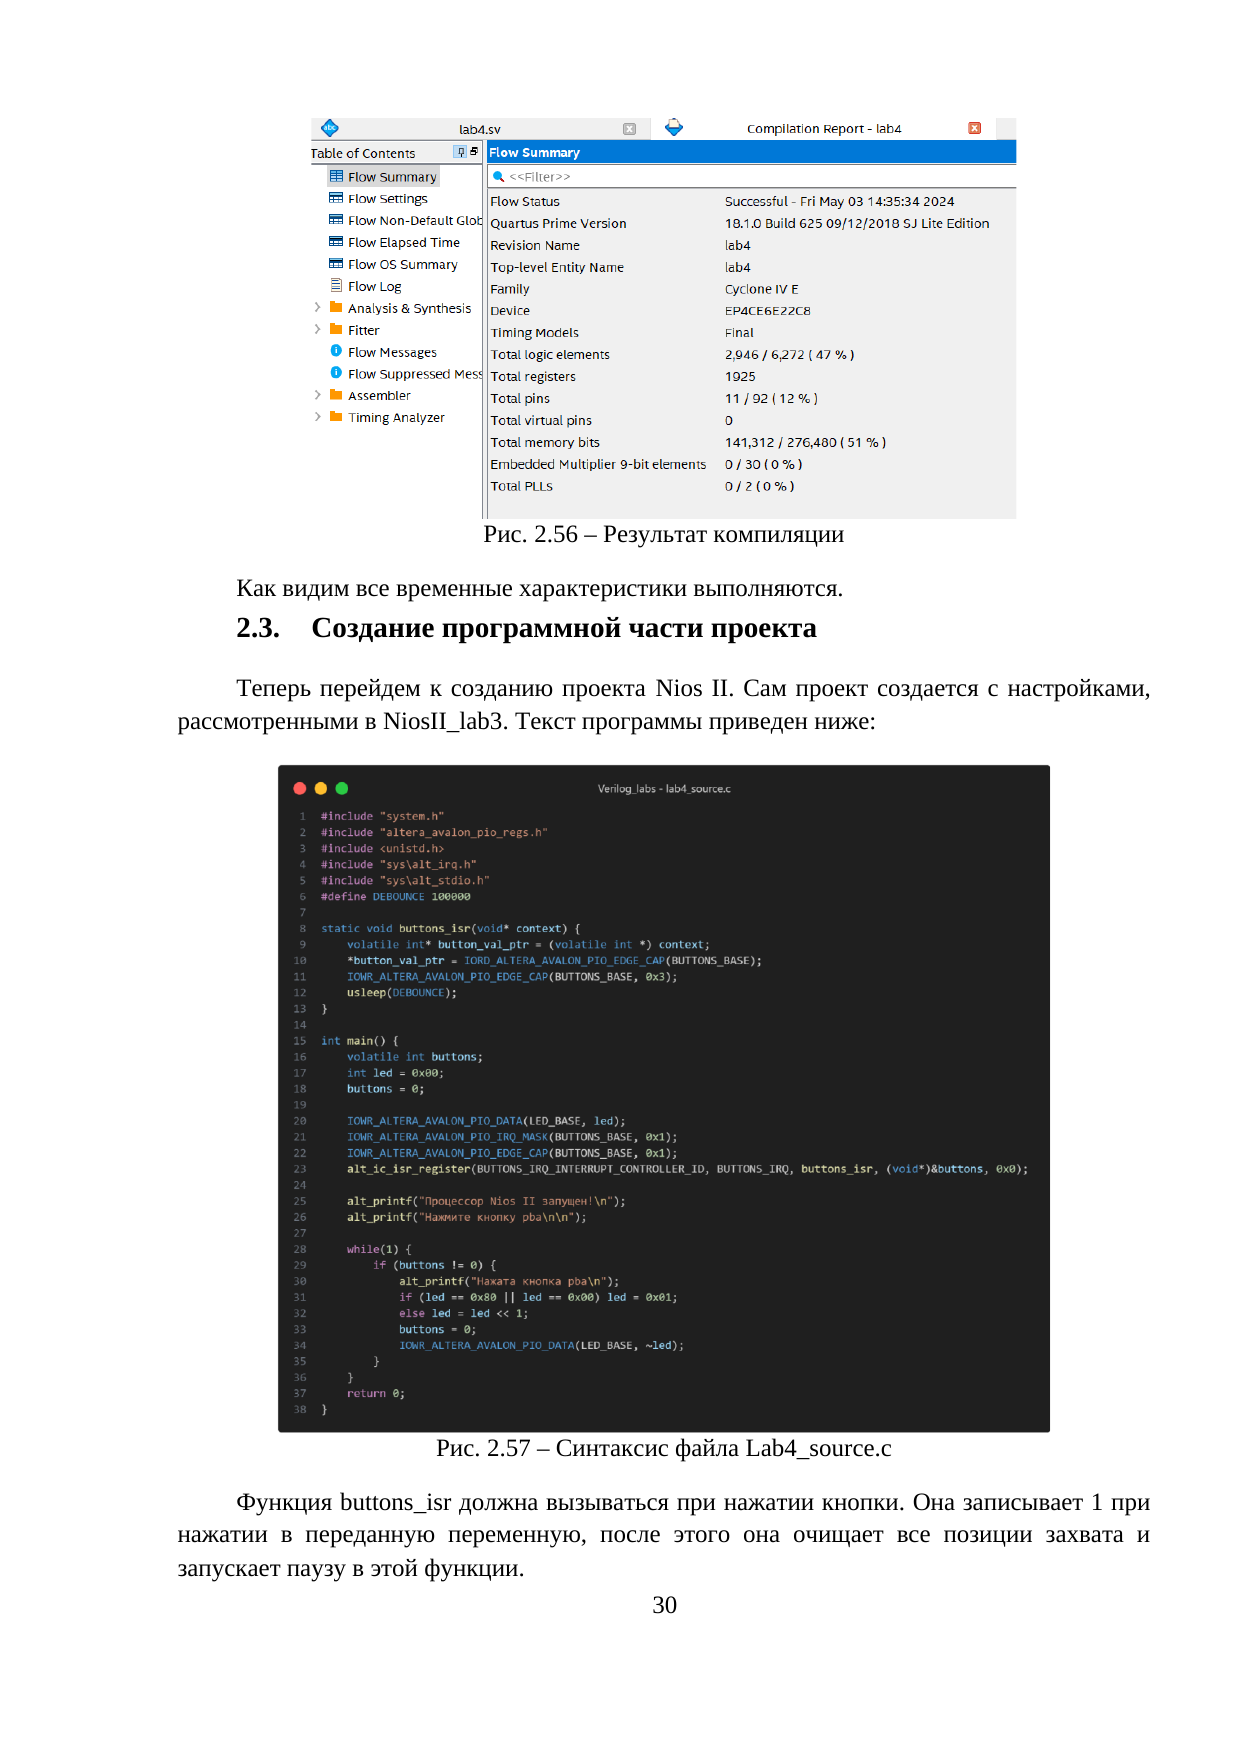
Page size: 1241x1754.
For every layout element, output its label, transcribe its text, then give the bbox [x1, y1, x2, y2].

text Теперь перейдем к созданию проекта Nios II. Сам проект создается с настройками, рассмотренными в NiosII_lab3. Текст программы приведен ниже: [177, 673, 1152, 735]
picture [277, 764, 1051, 1433]
subtitle Создание программной части проекта [236, 610, 1152, 643]
text Функция buttons_isr должна вызываться при нажатии кнопки. Она записывает 1 при нажатии в переданную переменную, после этого она очищает все позиции захвата и запускает паузу в этой функции. [177, 1487, 1152, 1581]
picture [311, 118, 1017, 519]
text Как видим все временные характеристики выполняются. [177, 573, 1152, 601]
